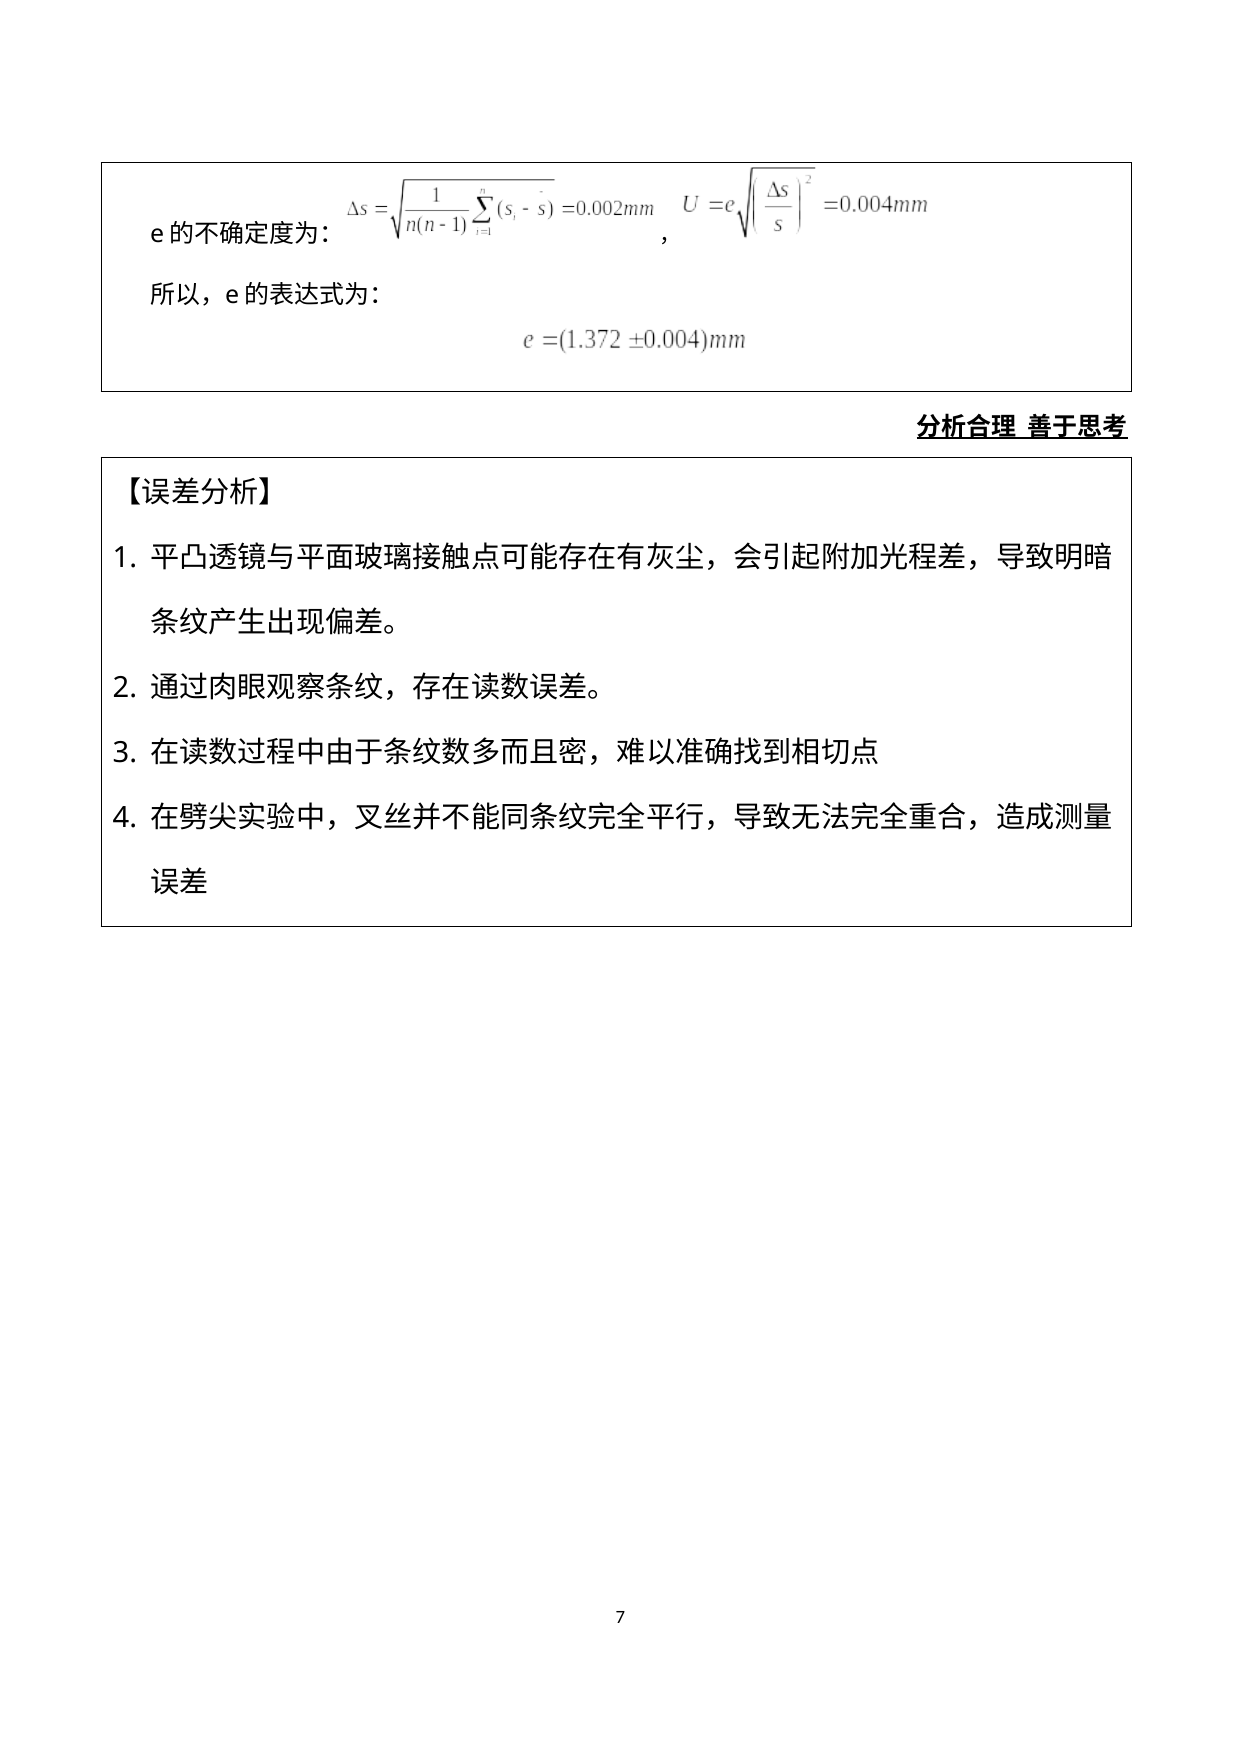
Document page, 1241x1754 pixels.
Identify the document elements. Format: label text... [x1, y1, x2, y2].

table_header 【误差分析】 平凸透镜与平面玻璃接触点可能存在有灰尘，会引起附加光程差，导致明暗条纹产生出现偏差。 通过肉眼观察条纹，存在读数误差。 在读数过程中由于条纹数多而且密，难以准确找到相切点 在劈尖实验中，叉丝并不能同条纹完全平行，导致无法完全重合，造成测量误差 [102, 458, 1131, 926]
text 分析合理 善于思考 [112, 392, 1128, 457]
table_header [102, 163, 1131, 391]
